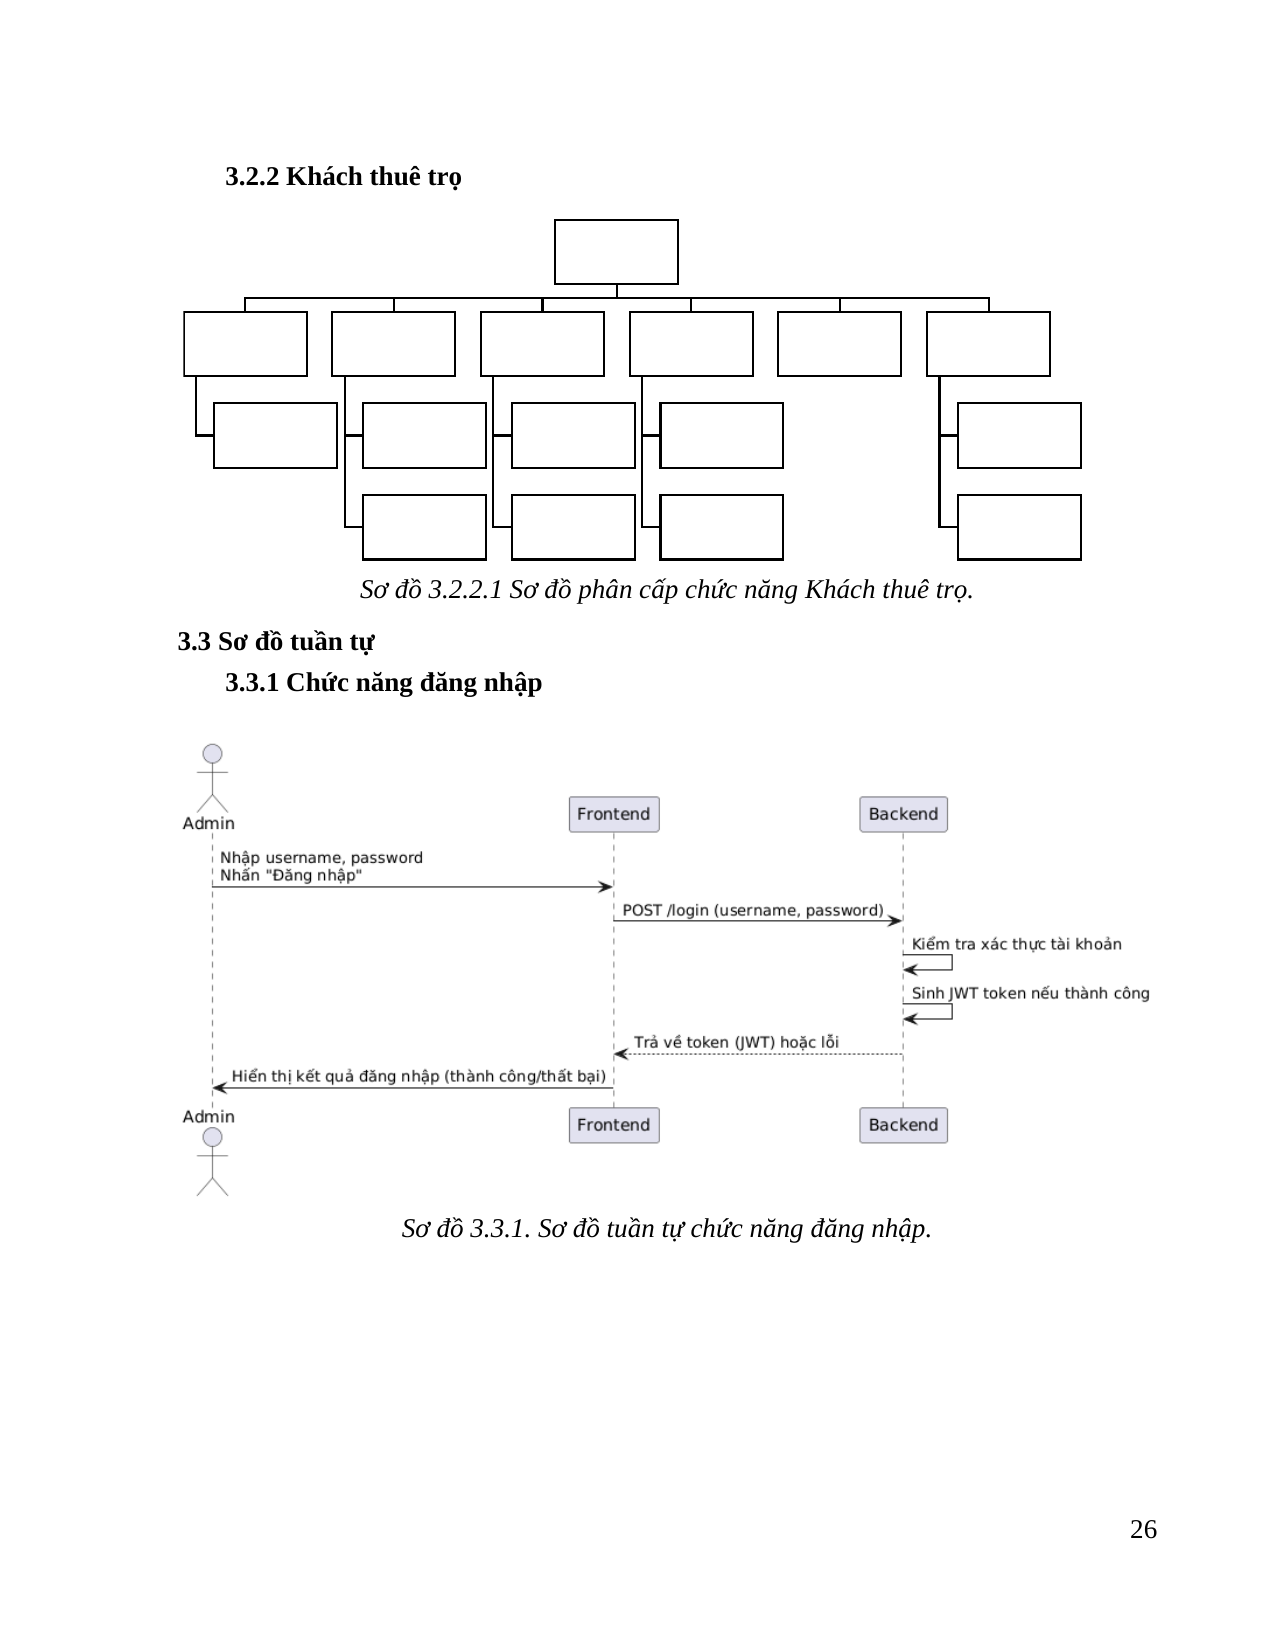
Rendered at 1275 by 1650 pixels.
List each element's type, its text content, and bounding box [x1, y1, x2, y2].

text Sơ đồ 3.2.2.1 Sơ đồ phân cấp chức năng Khách thuê trọ. [177, 573, 1157, 604]
picture [177, 738, 1157, 1202]
text 3.3.1 Chức năng đăng nhập [177, 666, 1157, 697]
text 3.3 Sơ đồ tuần tự [177, 625, 1157, 656]
text 3.2.2 Khách thuê trọ [177, 160, 1157, 191]
text Sơ đồ 3.3.1. Sơ đồ tuần tự chức năng đăng nhập. [177, 1212, 1157, 1243]
